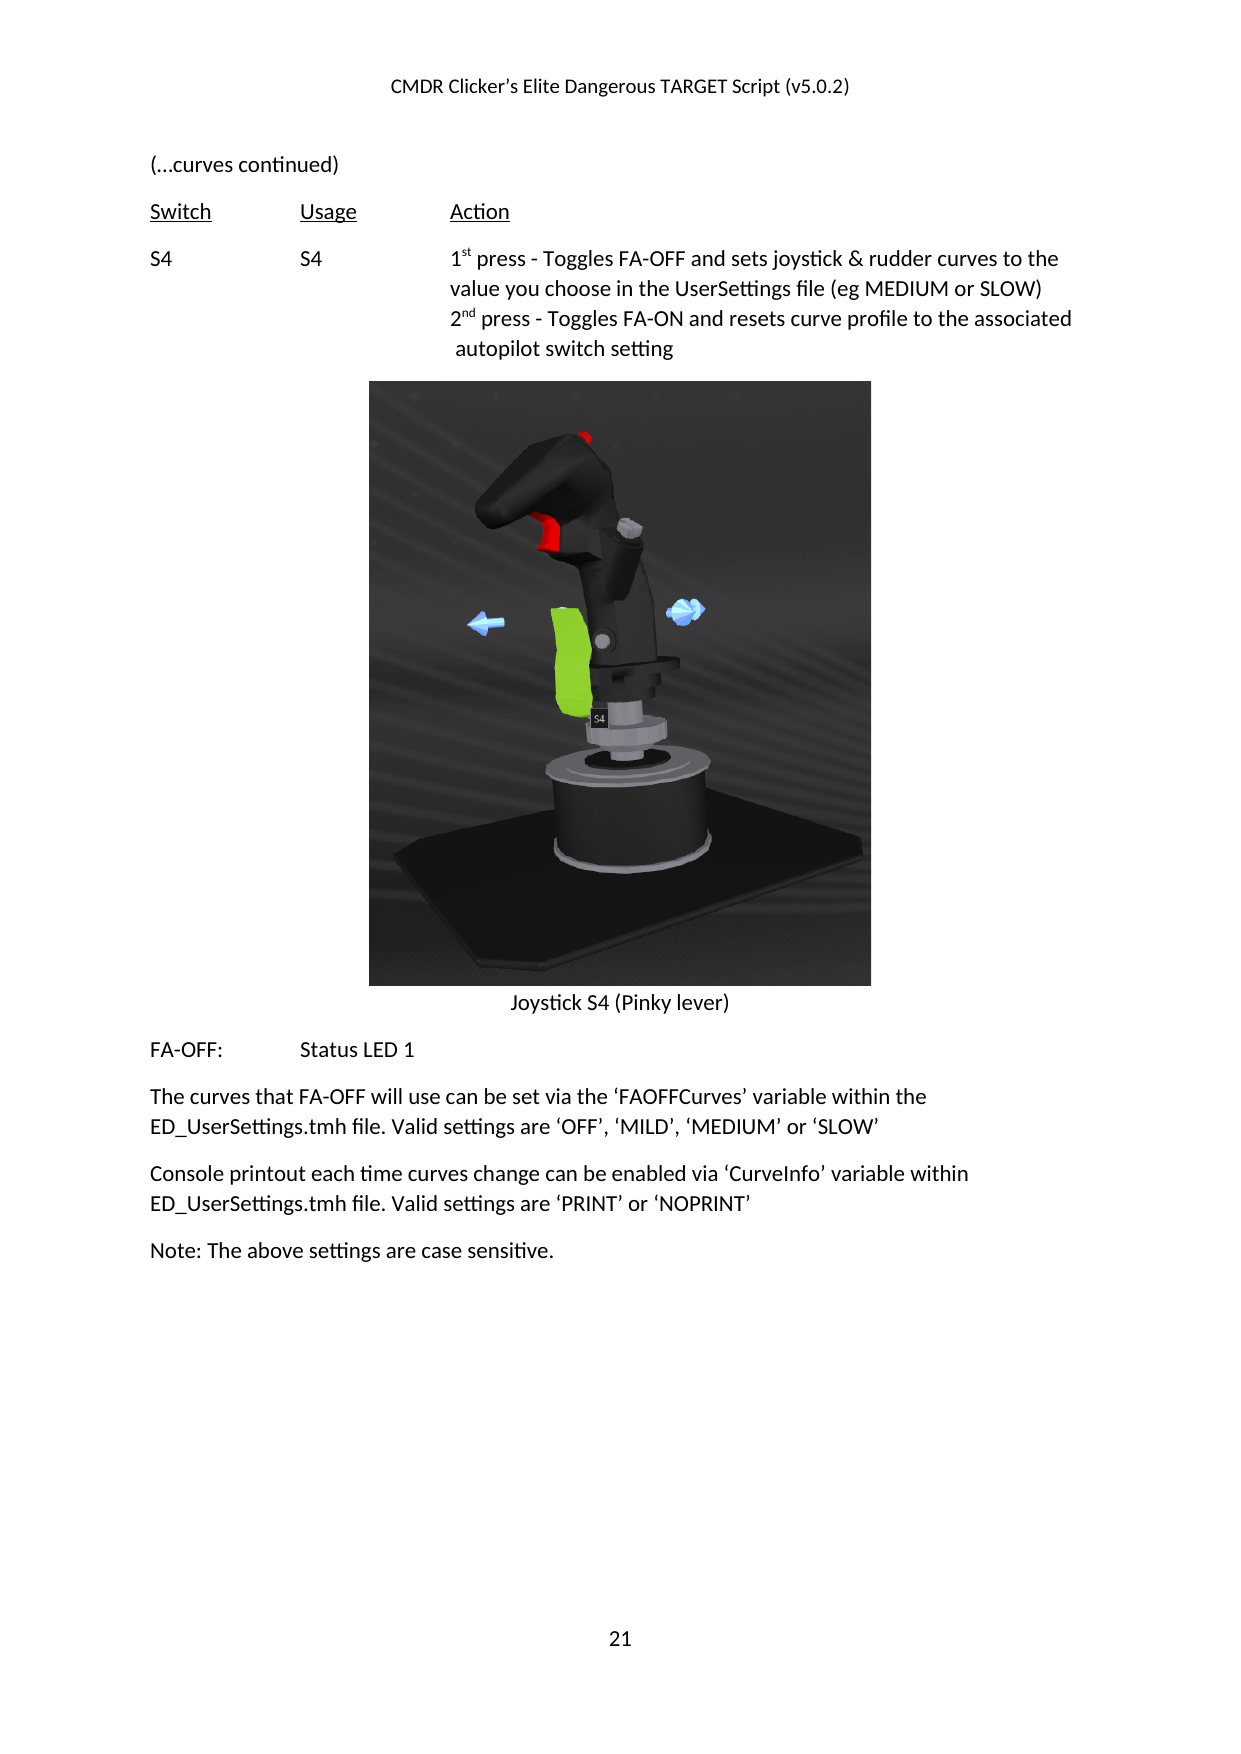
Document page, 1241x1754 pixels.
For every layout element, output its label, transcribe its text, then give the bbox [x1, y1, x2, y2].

text Console printout each time curves change can be enabled via ‘CurveInfo’ variable within ED_UserSettings.tmh file. Valid settings are ‘PRINT’ or ‘NOPRINT’ [150, 1159, 1090, 1217]
text FA-OFF: Status LED 1 [150, 1035, 1090, 1063]
text (…curves continued) [150, 150, 1090, 178]
text S4 S4 1st press - Toggles FA-OFF and sets joystick & rudder curves to the value you choose in the UserSettings file (eg MEDIUM or SLOW) 2nd press - Toggles FA-ON and resets curve profile to the associated autopilot switch setting [150, 244, 1090, 362]
text The curves that FA-OFF will use can be set via the ‘FAOFFCurves’ variable within the ED_UserSettings.tmh file. Valid settings are ‘OFF’, ‘MILD’, ‘MEDIUM’ or ‘SLOW’ [150, 1082, 1090, 1140]
text Switch Usage Action [150, 197, 1090, 225]
picture [369, 381, 872, 986]
text Note: The above settings are case sensitive. [150, 1236, 1090, 1264]
